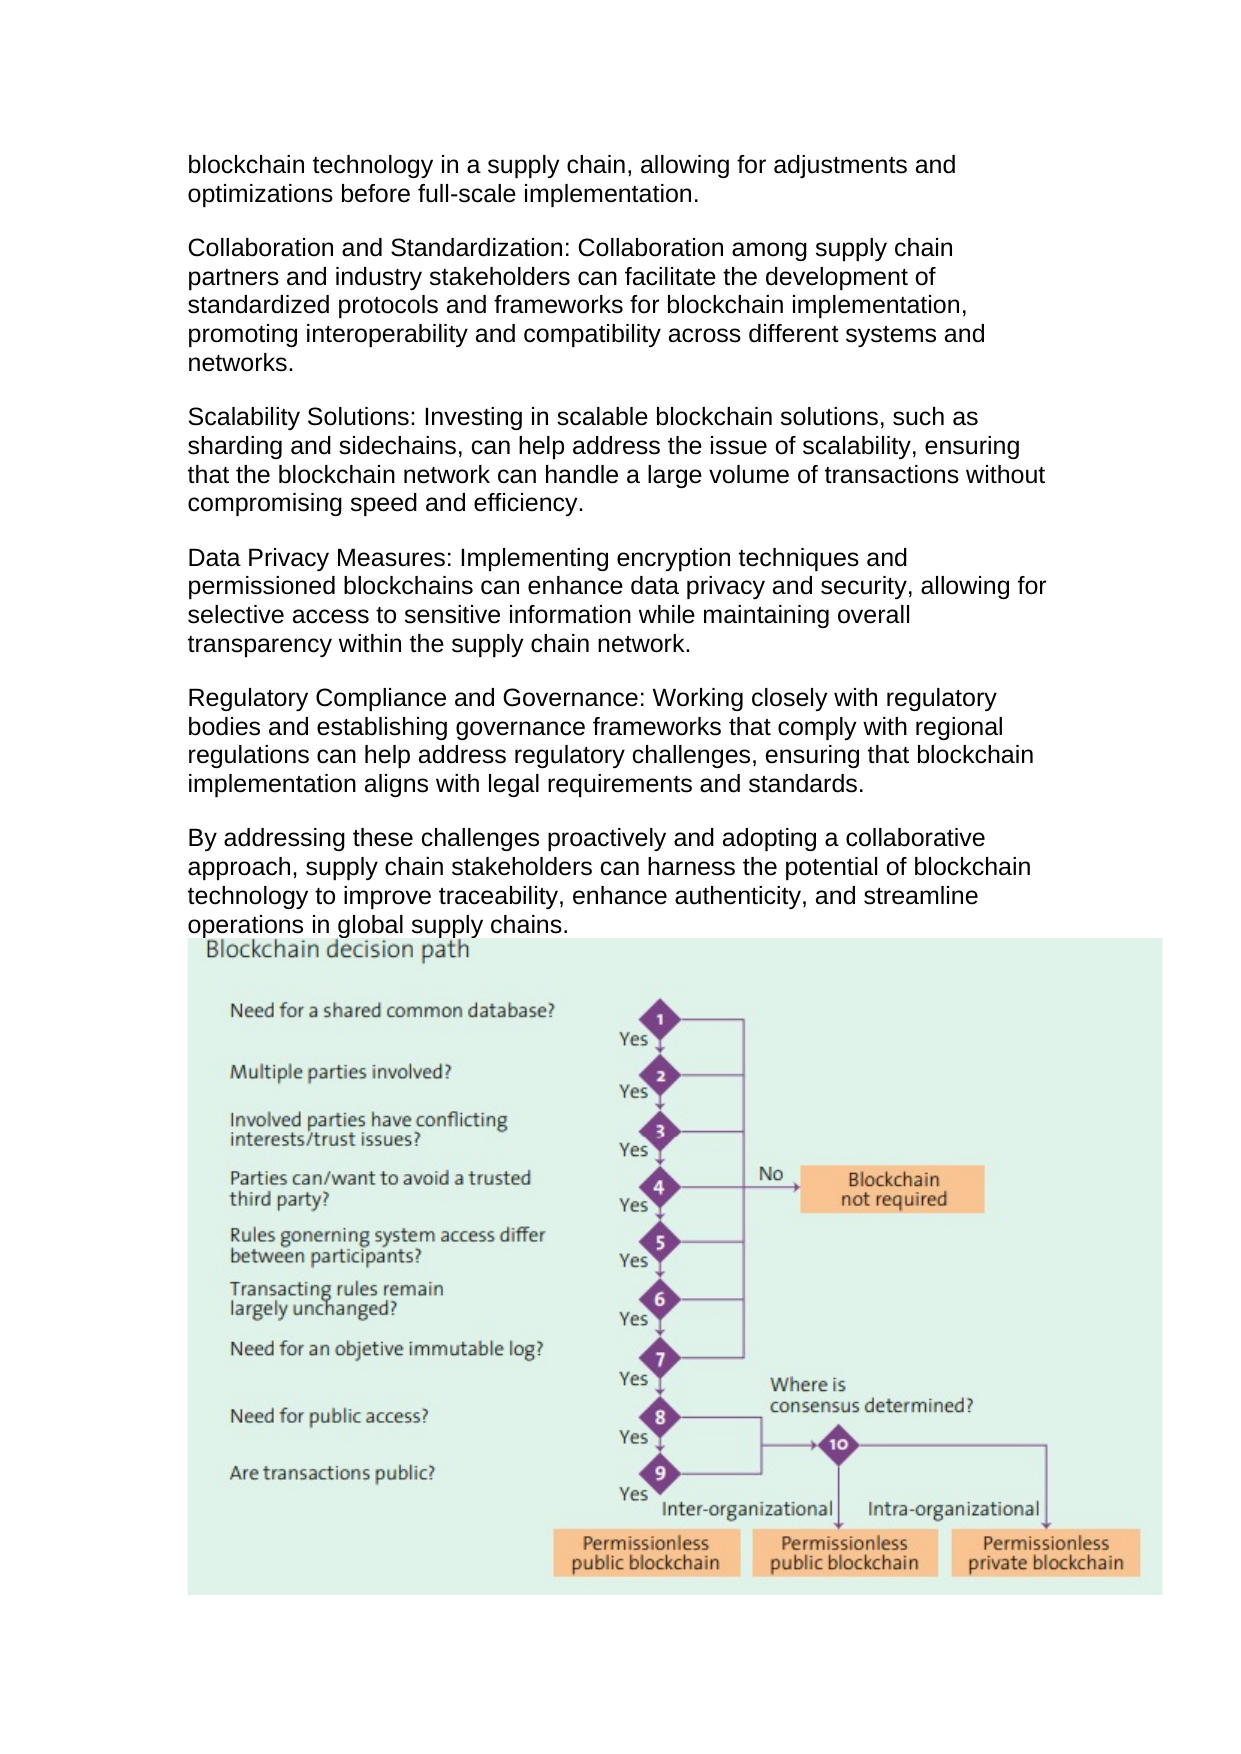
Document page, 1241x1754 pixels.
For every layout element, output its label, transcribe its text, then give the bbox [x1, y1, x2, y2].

text Collaboration and Standardization: Collaboration among supply chain partners and industry stakeholders can facilitate the development of standardized protocols and frameworks for blockchain implementation, promoting interoperability and compatibility across different systems and networks. [187, 233, 1053, 377]
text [187, 150, 1053, 207]
picture [187, 938, 1163, 1595]
text By addressing these challenges proactively and adopting a collaborative approach, supply chain stakeholders can harness the potential of blockchain technology to improve traceability, enhance authenticity, and streamline operations in global supply chains. [187, 823, 1053, 938]
text Data Privacy Measures: Implementing encryption techniques and permissioned blockchains can enhance data privacy and security, allowing for selective access to sensitive information while maintaining overall transparency within the supply chain network. [187, 542, 1053, 657]
text Regulatory Compliance and Governance: Working closely with regulatory bodies and establishing governance frameworks that comply with regional regulations can help address regulatory challenges, ensuring that blockchain implementation aligns with legal requirements and standards. [187, 683, 1053, 798]
text Scalability Solutions: Investing in scalable blockchain solutions, such as sharding and sidechains, can help address the issue of scalability, ensuring that the blockchain network can handle a large volume of transactions without compromising speed and efficiency. [187, 402, 1053, 517]
